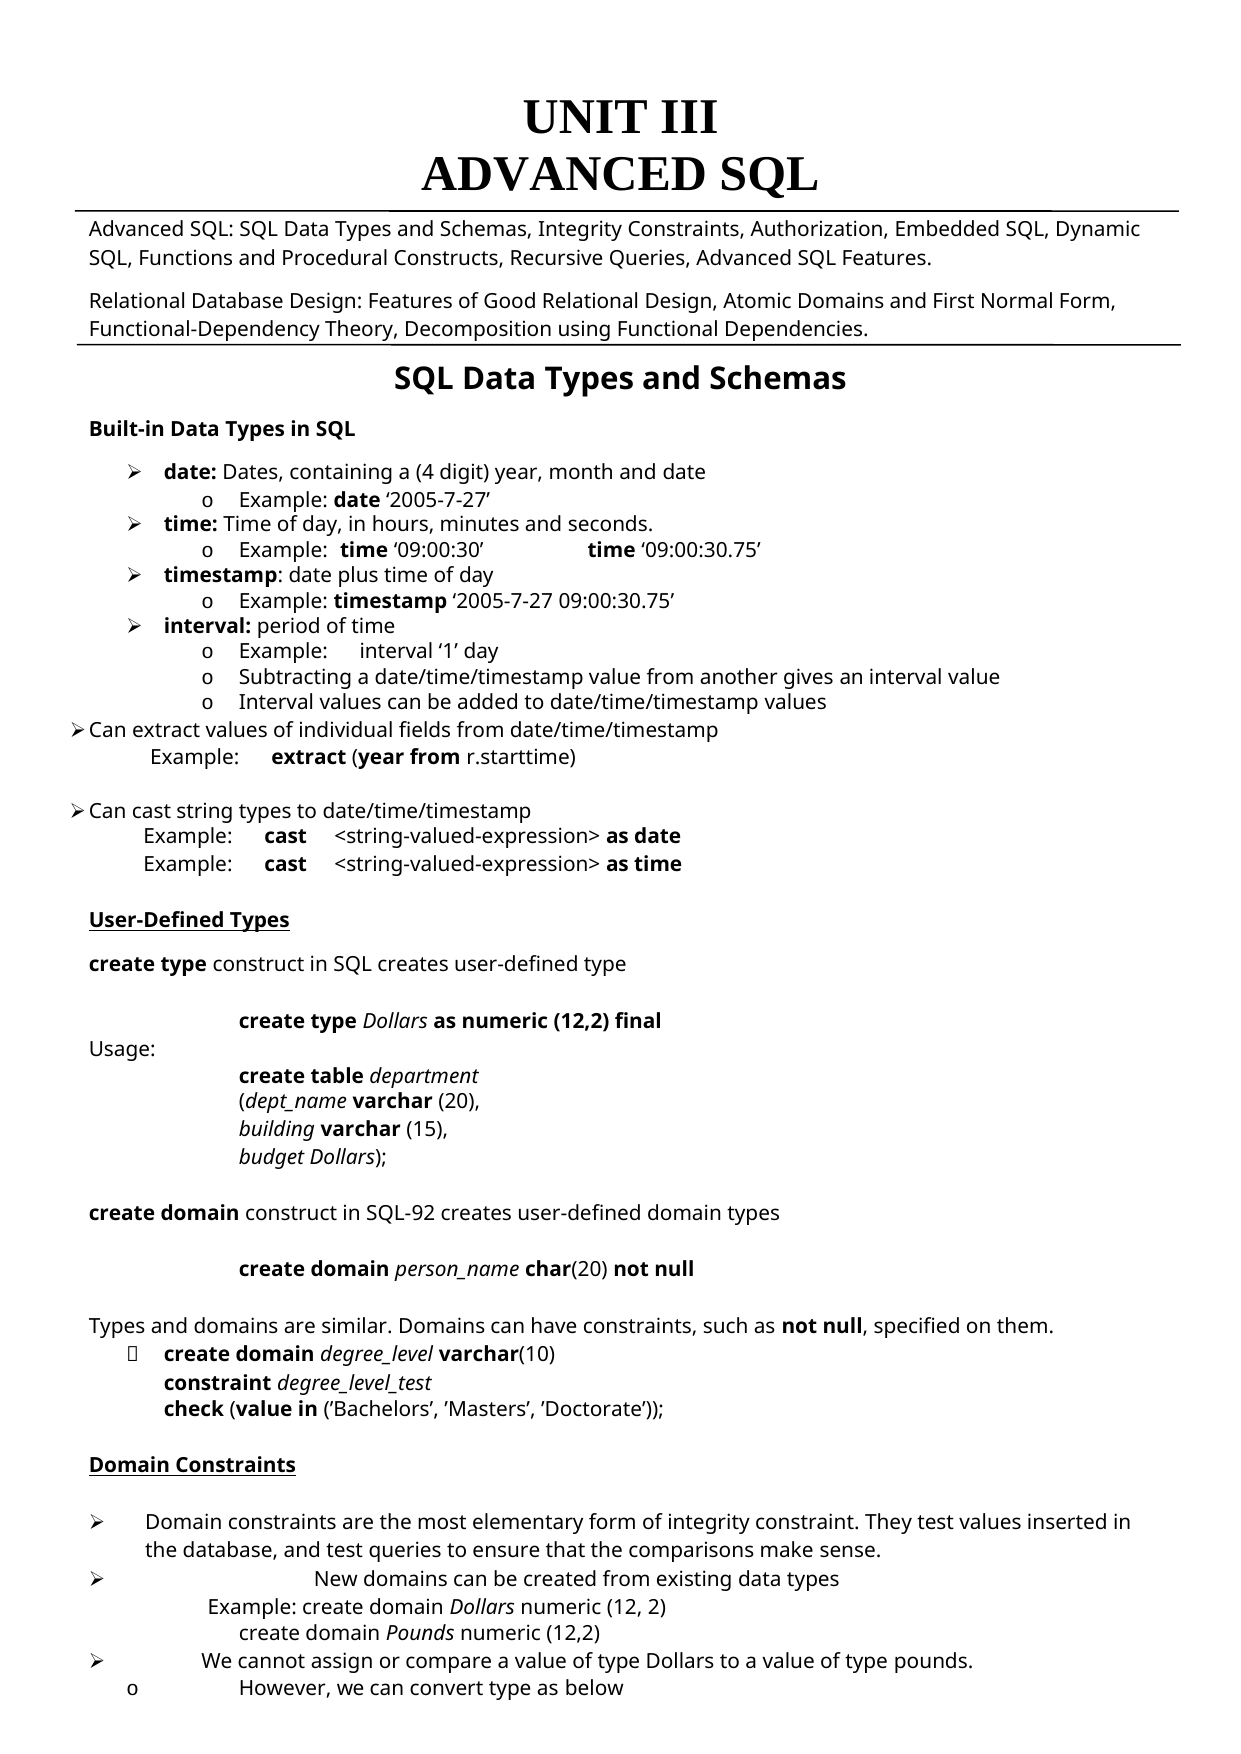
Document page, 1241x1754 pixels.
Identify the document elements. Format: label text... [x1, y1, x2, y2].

text check (value in (’Bachelors’, ’Masters’, ’Doctorate’)); [163, 1396, 1192, 1422]
text Domain Constraints [88, 1451, 1192, 1479]
text o Example: timestamp ‘2005-7-27 09:00:30.75’ [201, 587, 1192, 613]
text create type Dollars as numeric (12,2) final [238, 1006, 1192, 1034]
list We cannot assign or compare a value of type Dollars to a value of type pounds. [88, 1646, 1192, 1674]
text (dept_name varchar (20), [238, 1088, 1192, 1114]
text Advanced SQL: SQL Data Types and Schemas, Integrity Constraints, Authorization, Embedded SQL, Dynamic SQL, Functions and Procedural Constructs, Recursive Queries, Advanced SQL Features. [88, 204, 1146, 271]
subtitle SQL Data Types and Schemas [117, 356, 1124, 398]
text create table department [238, 1063, 1192, 1088]
text building varchar (15), [238, 1114, 1192, 1142]
list date: Dates, containing a (4 digit) year, month and date [126, 457, 1192, 486]
text o However, we can convert type as below [126, 1674, 1192, 1701]
text Example: cast <string-valued-expression> as date [143, 824, 1192, 849]
text Example: cast <string-valued-expression> as time [143, 849, 1192, 877]
text UNIT III ADVANCED SQL [421, 86, 819, 201]
list time: Time of day, in hours, minutes and seconds. [126, 512, 1192, 537]
text Relational Database Design: Features of Good Relational Design, Atomic Domains and First Normal Form, Functional-Dependency Theory, Decomposition using Functional Dependencies. [88, 286, 1146, 343]
text create domain construct in SQL-92 creates user-defined domain types [88, 1198, 1192, 1226]
list Can extract values of individual fields from date/time/timestamp Example: extract (year from r.starttime) [69, 715, 768, 771]
text o Example: time ‘09:00:30’ time ‘09:00:30.75’ [201, 537, 1192, 563]
text Built-in Data Types in SQL [88, 414, 1192, 442]
list Example: date ‘2005-7-27’ [201, 486, 1192, 512]
text create type construct in SQL creates user-defined type [88, 949, 1192, 978]
list interval: period of time [126, 613, 1192, 638]
text User-Defined Types [88, 906, 1192, 934]
list Domain constraints are the most elementary form of integrity constraint. They test values inserted in the database, and test queries to ensure that the comparisons make sense. [88, 1507, 1152, 1564]
list Example: interval ‘1’ day [201, 638, 1192, 664]
list Interval values can be added to date/time/timestamp values [201, 689, 1192, 715]
list Subtracting a date/time/timestamp value from another gives an interval value [201, 664, 1192, 689]
text create domain person_name char(20) not null [238, 1254, 1192, 1283]
text  create domain degree_level varchar(10) constraint degree_level_test [126, 1339, 615, 1396]
text budget Dollars); [238, 1142, 1192, 1171]
list timestamp: date plus time of day [126, 563, 1192, 587]
list Can cast string types to date/time/timestamp [69, 799, 1192, 824]
text Types and domains are similar. Domains can have constraints, such as not null, specified on them. [88, 1311, 1192, 1339]
text Usage: [88, 1034, 167, 1063]
list New domains can be created from existing data types Example: create domain Dollars numeric (12, 2) [88, 1564, 880, 1621]
text create domain Pounds numeric (12,2) [238, 1621, 1192, 1646]
